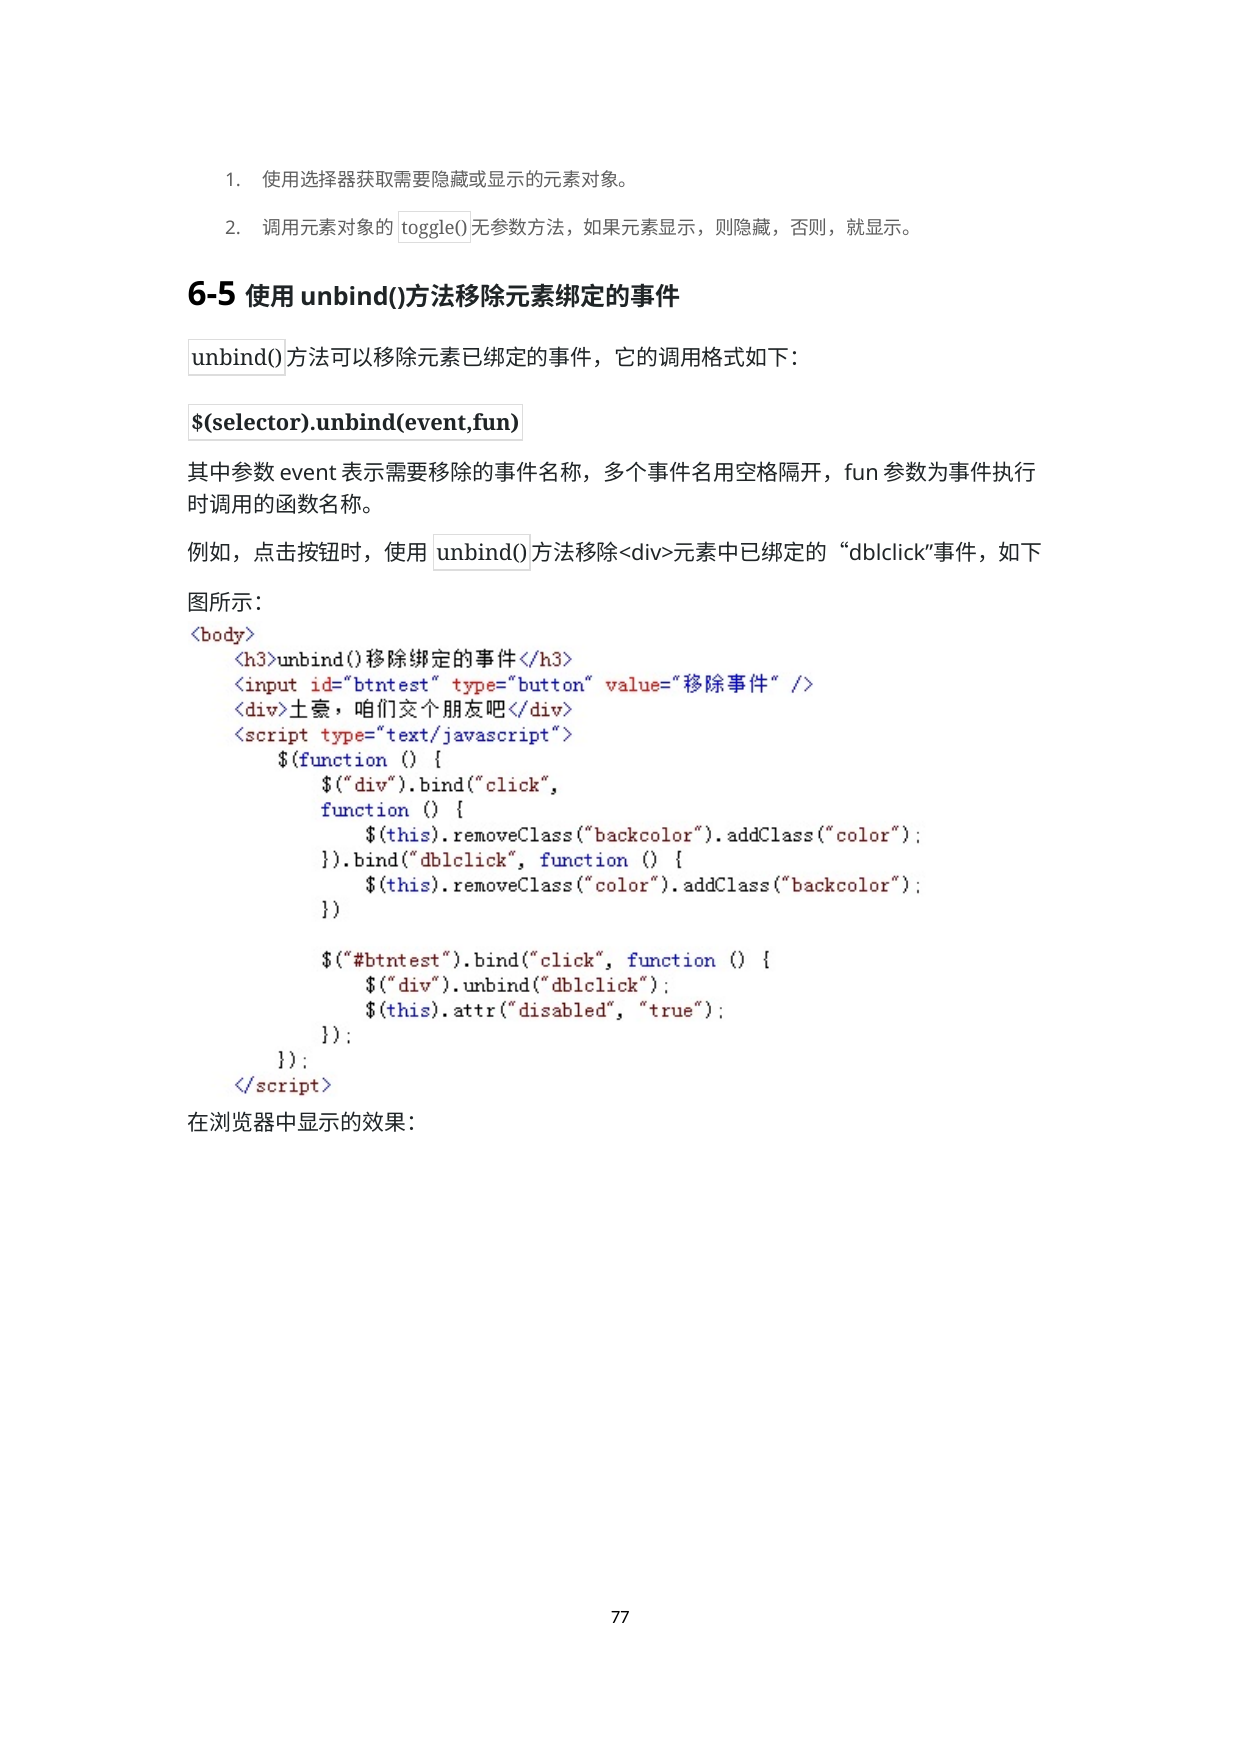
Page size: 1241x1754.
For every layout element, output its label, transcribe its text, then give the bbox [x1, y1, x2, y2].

text 其中参数event表示需要移除的事件名称，多个事件名用空格隔开，fun参数为事件执行时调用的函数名称。 [187, 454, 1053, 519]
picture [187, 621, 930, 1100]
list 调用元素对象的toggle()无参数方法，如果元素显示，则隐藏，否则，就显示。 [225, 194, 1053, 259]
text $(selector).unbind(event,fun) [187, 389, 1053, 454]
text unbind()方法可以移除元素已绑定的事件，它的调用格式如下： [187, 324, 1053, 389]
text 在浏览器中显示的效果： [187, 1104, 1053, 1137]
list 使用选择器获取需要隐藏或显示的元素对象。 [225, 162, 1053, 194]
subtitle 6-5 使用unbind()方法移除元素绑定的事件 [187, 259, 1053, 324]
text 例如，点击按钮时，使用unbind()方法移除<div>元素中已绑定的“dblclick”事件，如下图所示： [187, 519, 1053, 617]
